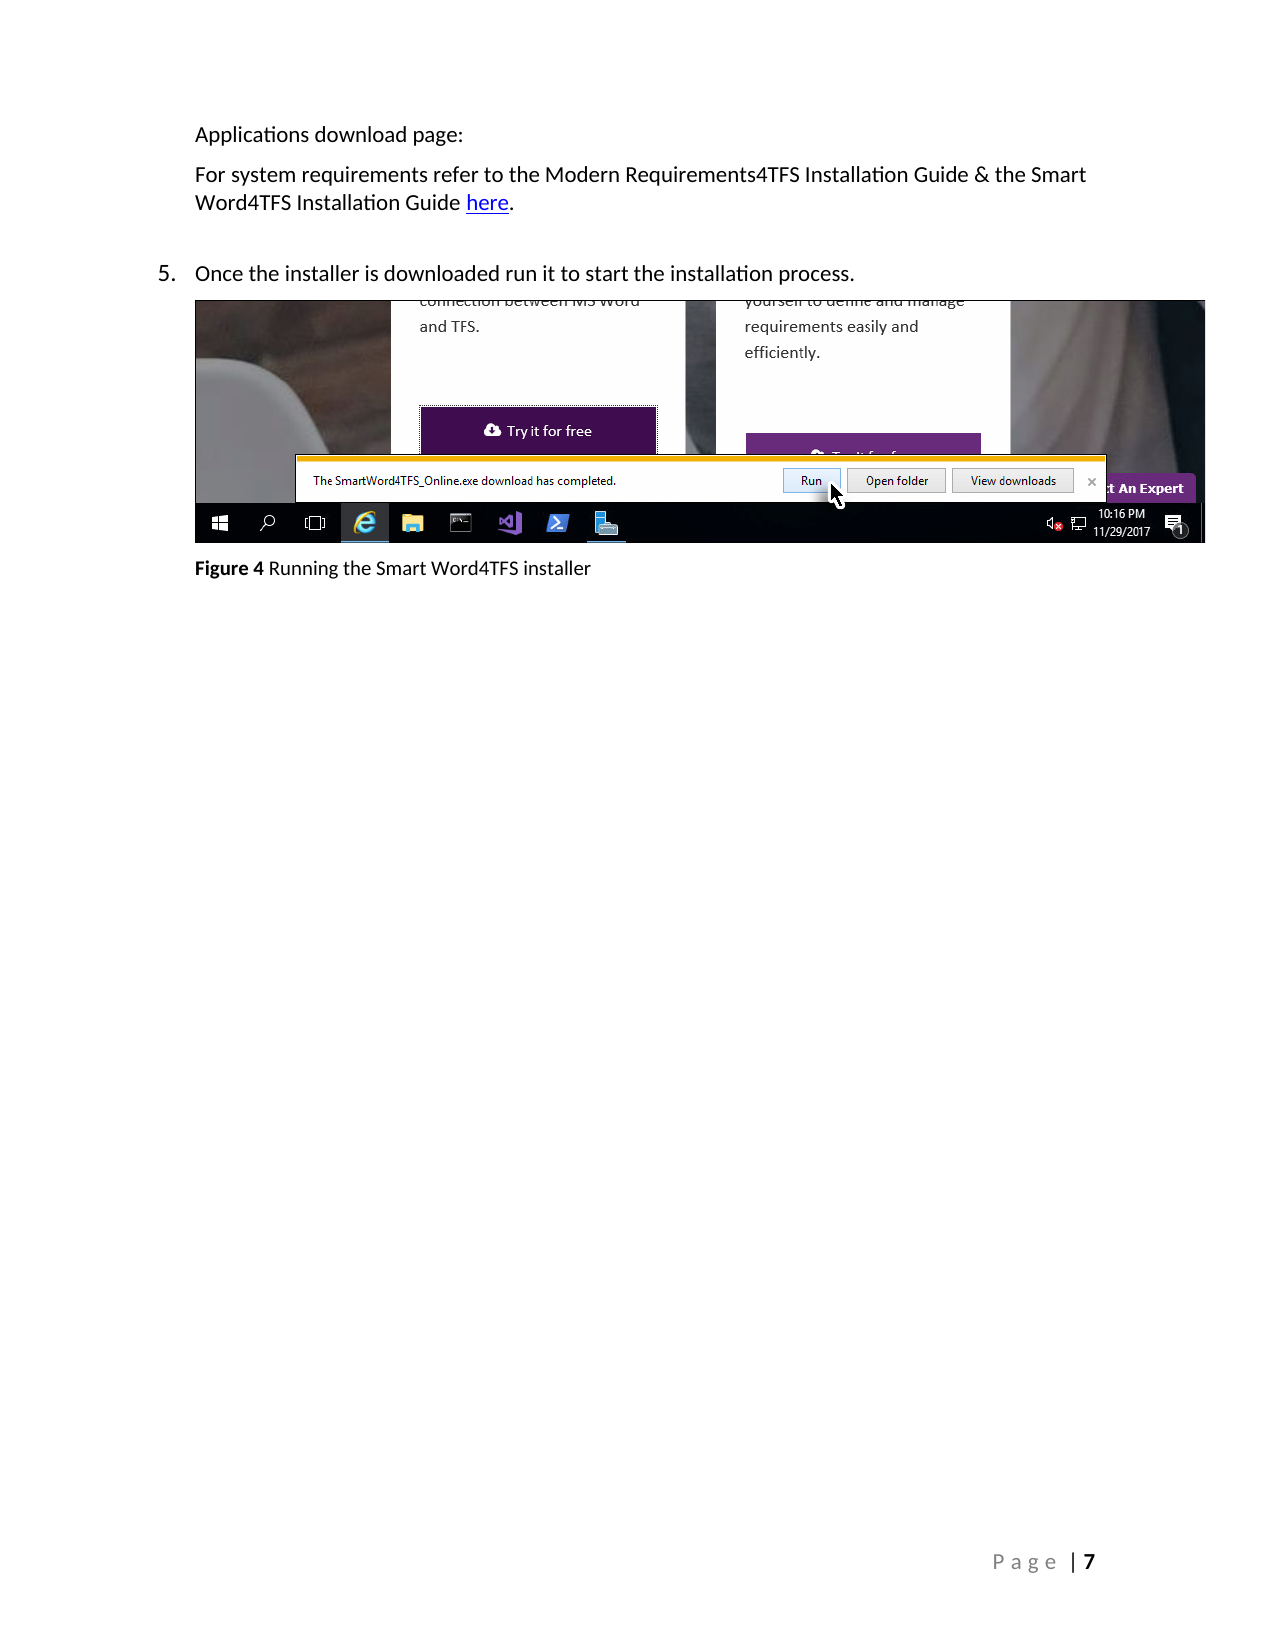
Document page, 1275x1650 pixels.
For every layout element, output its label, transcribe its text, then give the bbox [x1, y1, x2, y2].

picture [195, 300, 1206, 543]
list Once the installer is downloaded run it to start the installation process. [157, 257, 1125, 288]
list For system requirements refer to the Modern Requirements4TFS Installation Guide & the Smart Word4TFS Installation Guide here. [195, 161, 1125, 244]
text Figure 4 Running the Smart Word4TFS installer [195, 555, 1125, 580]
list Applications download page: [195, 120, 1125, 148]
